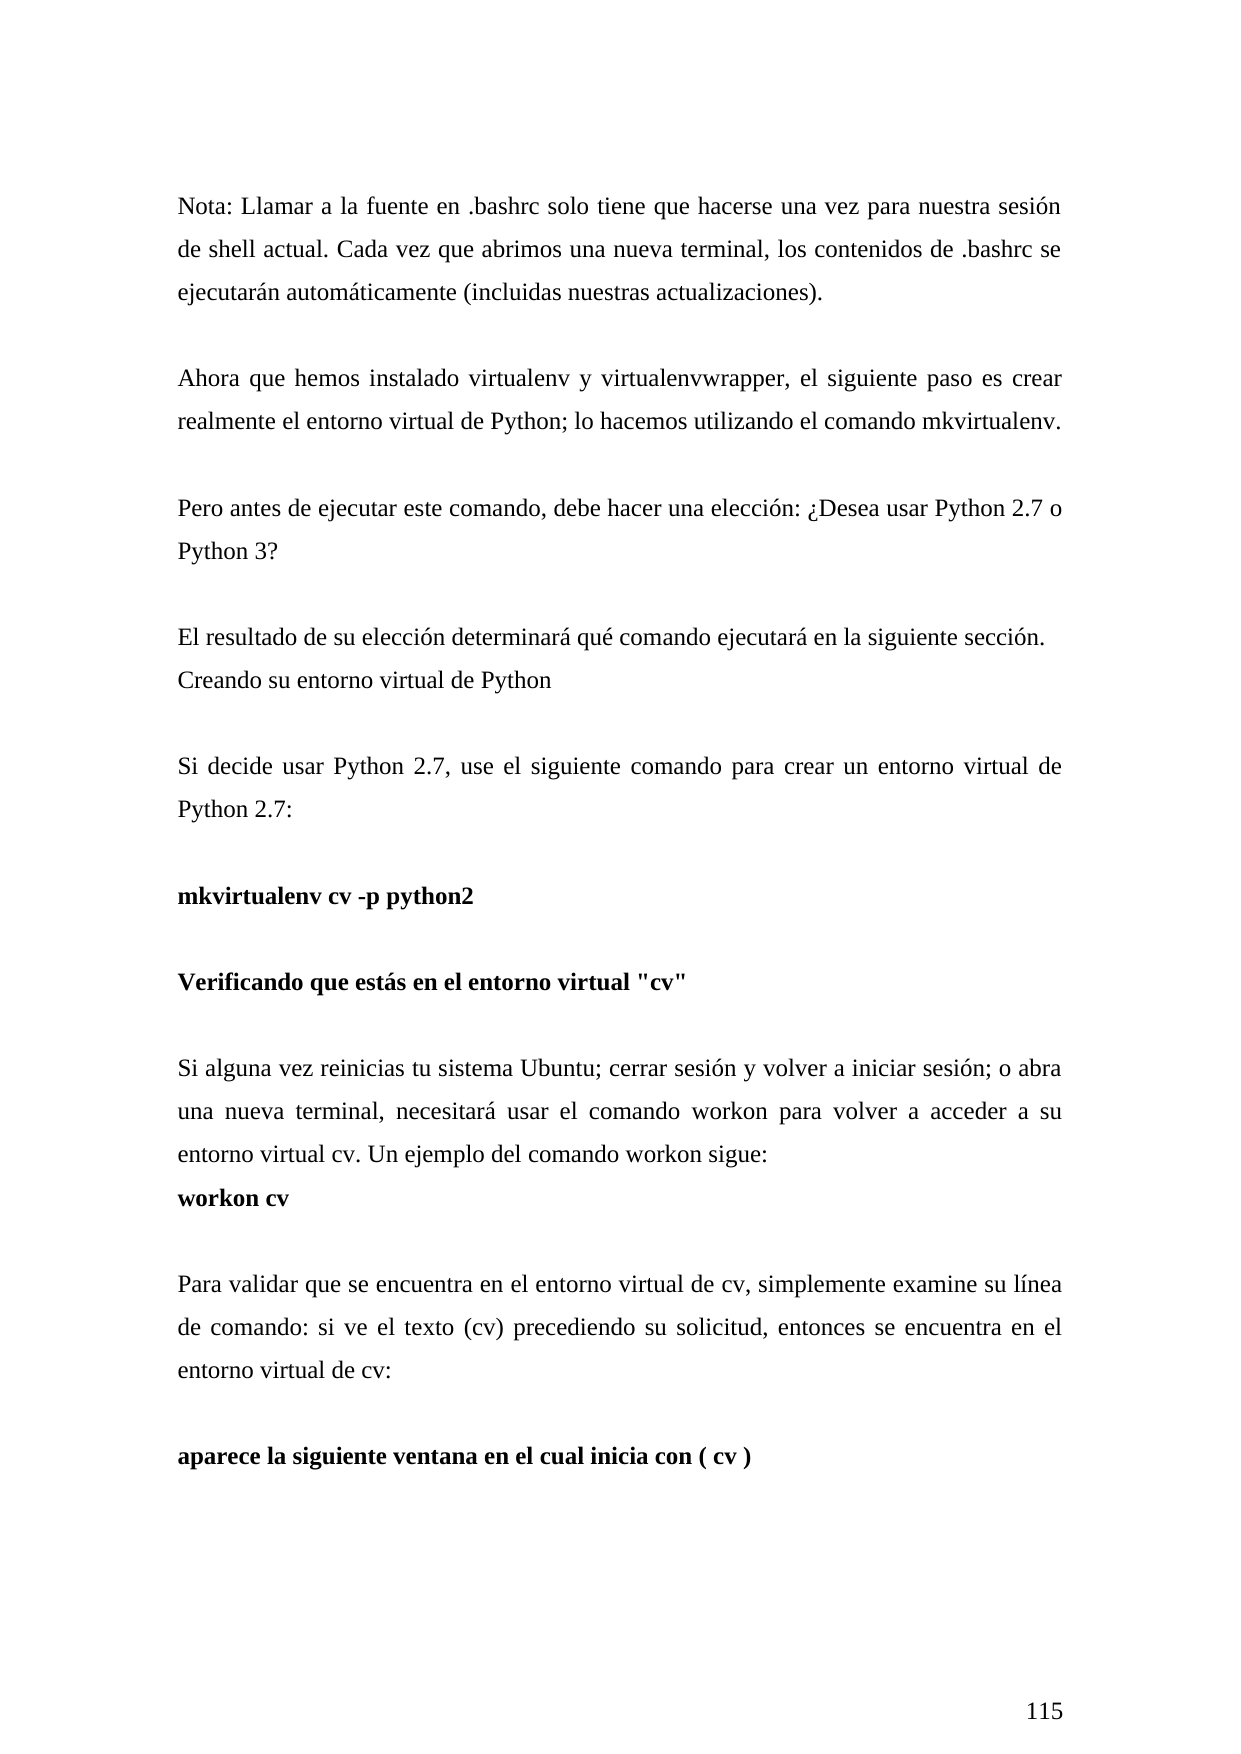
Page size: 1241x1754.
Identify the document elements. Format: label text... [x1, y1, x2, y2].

text Verificando que estás en el entorno virtual "cv" [177, 967, 1063, 996]
text workon cv [177, 1183, 1063, 1211]
text Ahora que hemos instalado virtualenv y virtualenvwrapper, el siguiente paso es crear realmente el entorno virtual de Python; lo hacemos utilizando el comando mkvirtualenv. [177, 363, 1063, 435]
text aparece la siguiente ventana en el cual inicia con ( cv ) [177, 1441, 1063, 1470]
text Creando su entorno virtual de Python [177, 665, 1063, 694]
text Pero antes de ejecutar este comando, debe hacer una elección: ¿Desea usar Python 2.7 o Python 3? [177, 493, 1063, 564]
text Si alguna vez reinicias tu sistema Ubuntu; cerrar sesión y volver a iniciar sesión; o abra una nueva terminal, necesitará usar el comando workon para volver a acceder a su entorno virtual cv. Un ejemplo del comando workon sigue: [177, 1053, 1063, 1168]
text Nota: Llamar a la fuente en .bashrc solo tiene que hacerse una vez para nuestra sesión de shell actual. Cada vez que abrimos una nueva terminal, los contenidos de .bashrc se ejecutarán automáticamente (incluidas nuestras actualizaciones). [177, 191, 1063, 306]
text Si decide usar Python 2.7, use el siguiente comando para crear un entorno virtual de Python 2.7: [177, 751, 1063, 823]
text mkvirtualenv cv -p python2 [177, 881, 1063, 909]
text Para validar que se encuentra en el entorno virtual de cv, simplemente examine su línea de comando: si ve el texto (cv) precediendo su solicitud, entonces se encuentra en el entorno virtual de cv: [177, 1269, 1063, 1384]
text El resultado de su elección determinará qué comando ejecutará en la siguiente sección. [177, 622, 1063, 651]
